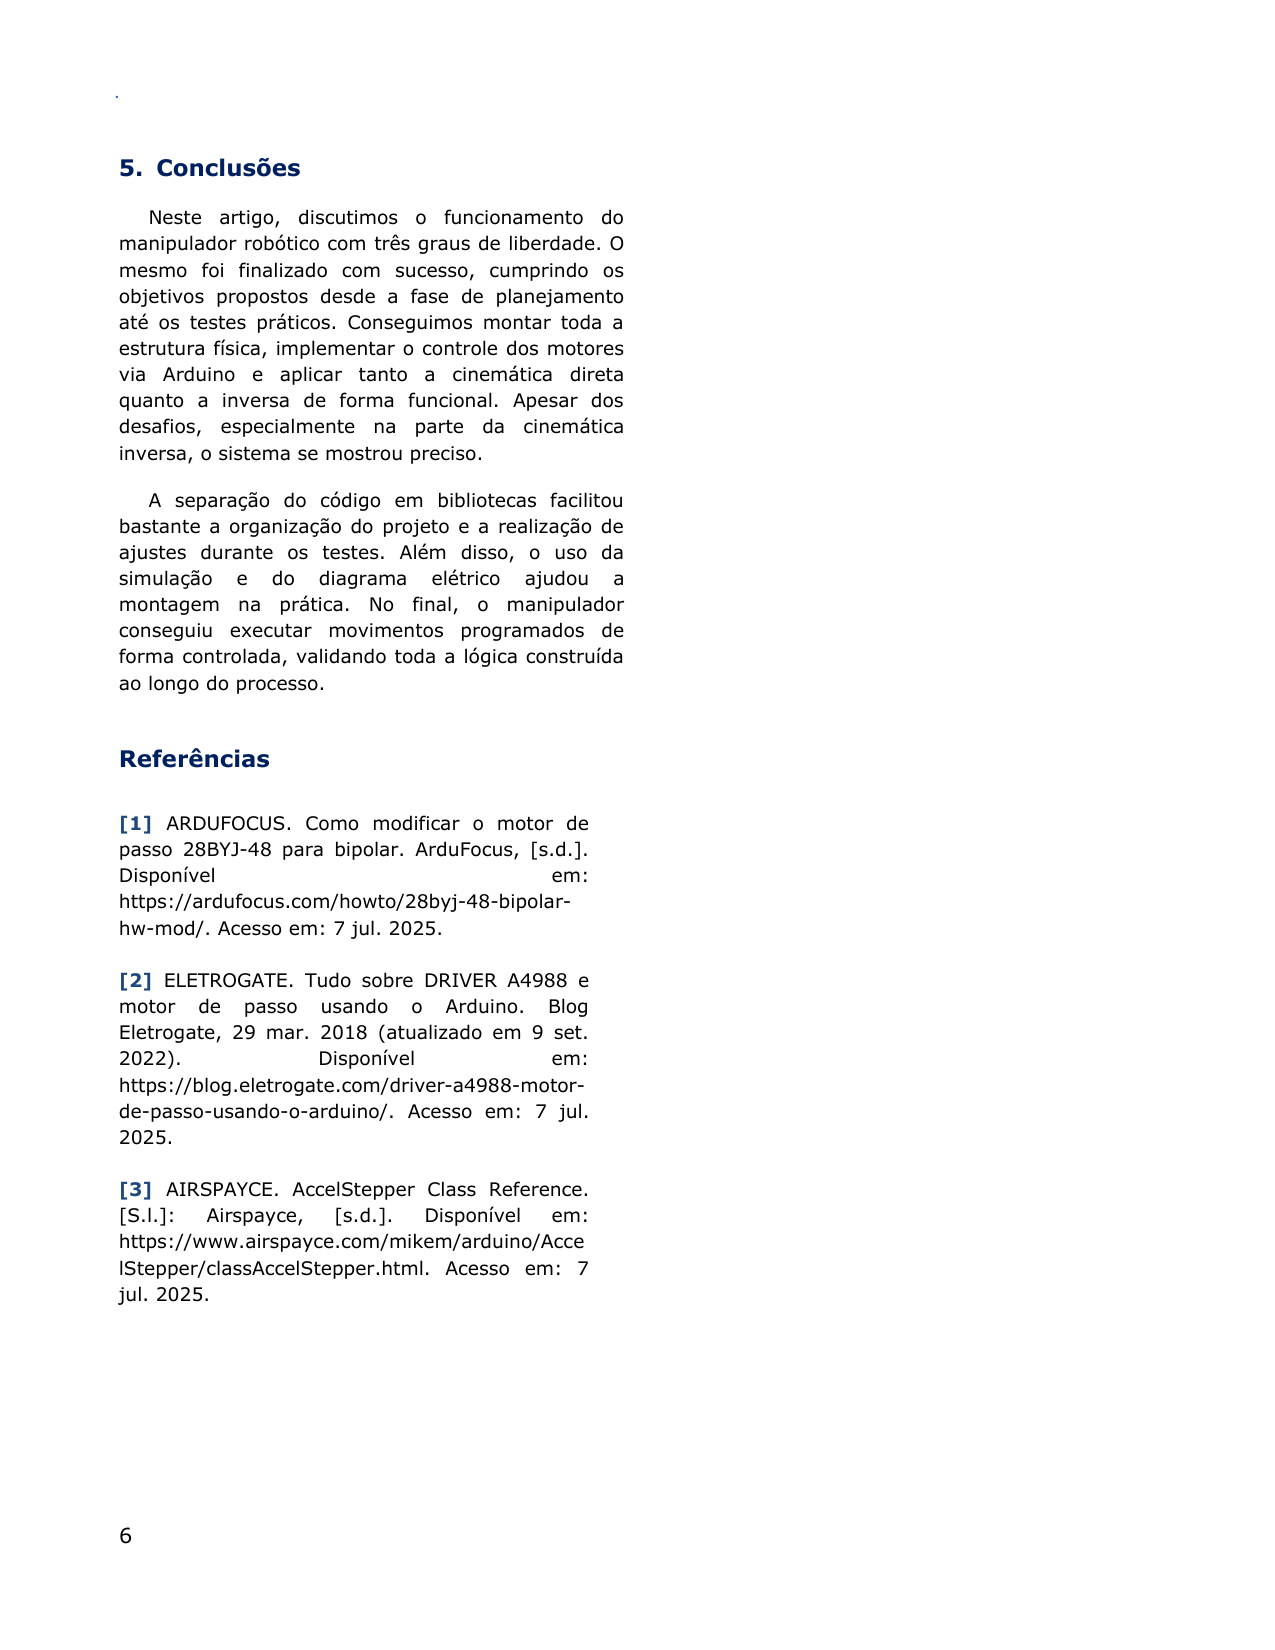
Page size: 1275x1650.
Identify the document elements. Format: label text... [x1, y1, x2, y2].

text Referências [119, 744, 625, 772]
text [2] ELETROGATE. Tudo sobre DRIVER A4988 e motor de passo usando o Arduino. Blog Eletrogate, 29 mar. 2018 (atualizado em 9 set. 2022). Disponível em: https://blog.eletrogate.com/driver-a4988-motor-de-passo-usando-o-arduino/. Acesso em: 7 jul. 2025. [119, 968, 589, 1148]
text [1] ARDUFOCUS. Como modificar o motor de passo 28BYJ-48 para bipolar. ArduFocus, [s.d.]. Disponível em: https://ardufocus.com/howto/28byj-48-bipolar-hw-mod/. Acesso em: 7 jul. 2025. [119, 812, 589, 939]
subtitle Conclusões [119, 153, 625, 181]
text Neste artigo, discutimos o funcionamento do manipulador robótico com três graus de liberdade. O mesmo foi finalizado com sucesso, cumprindo os objetivos propostos desde a fase de planejamento até os testes práticos. Conseguimos montar toda a estrutura física, implementar o controle dos motores via Arduino e aplicar tanto a cinemática direta quanto a inversa de forma funcional. Apesar dos desafios, especialmente na parte da cinemática inversa, o sistema se mostrou preciso. [119, 206, 625, 464]
text [3] AIRSPAYCE. AccelStepper Class Reference. [S.l.]: Airspayce, [s.d.]. Disponível em: https://www.airspayce.com/mikem/arduino/AccelStepper/classAccelStepper.html. Acesso em: 7 jul. 2025. [119, 1178, 589, 1305]
text A separação do código em bibliotecas facilitou bastante a organização do projeto e a realização de ajustes durante os testes. Além disso, o uso da simulação e do diagrama elétrico ajudou a montagem na prática. No final, o manipulador conseguiu executar movimentos programados de forma controlada, validando toda a lógica construída ao longo do processo. [119, 488, 625, 694]
